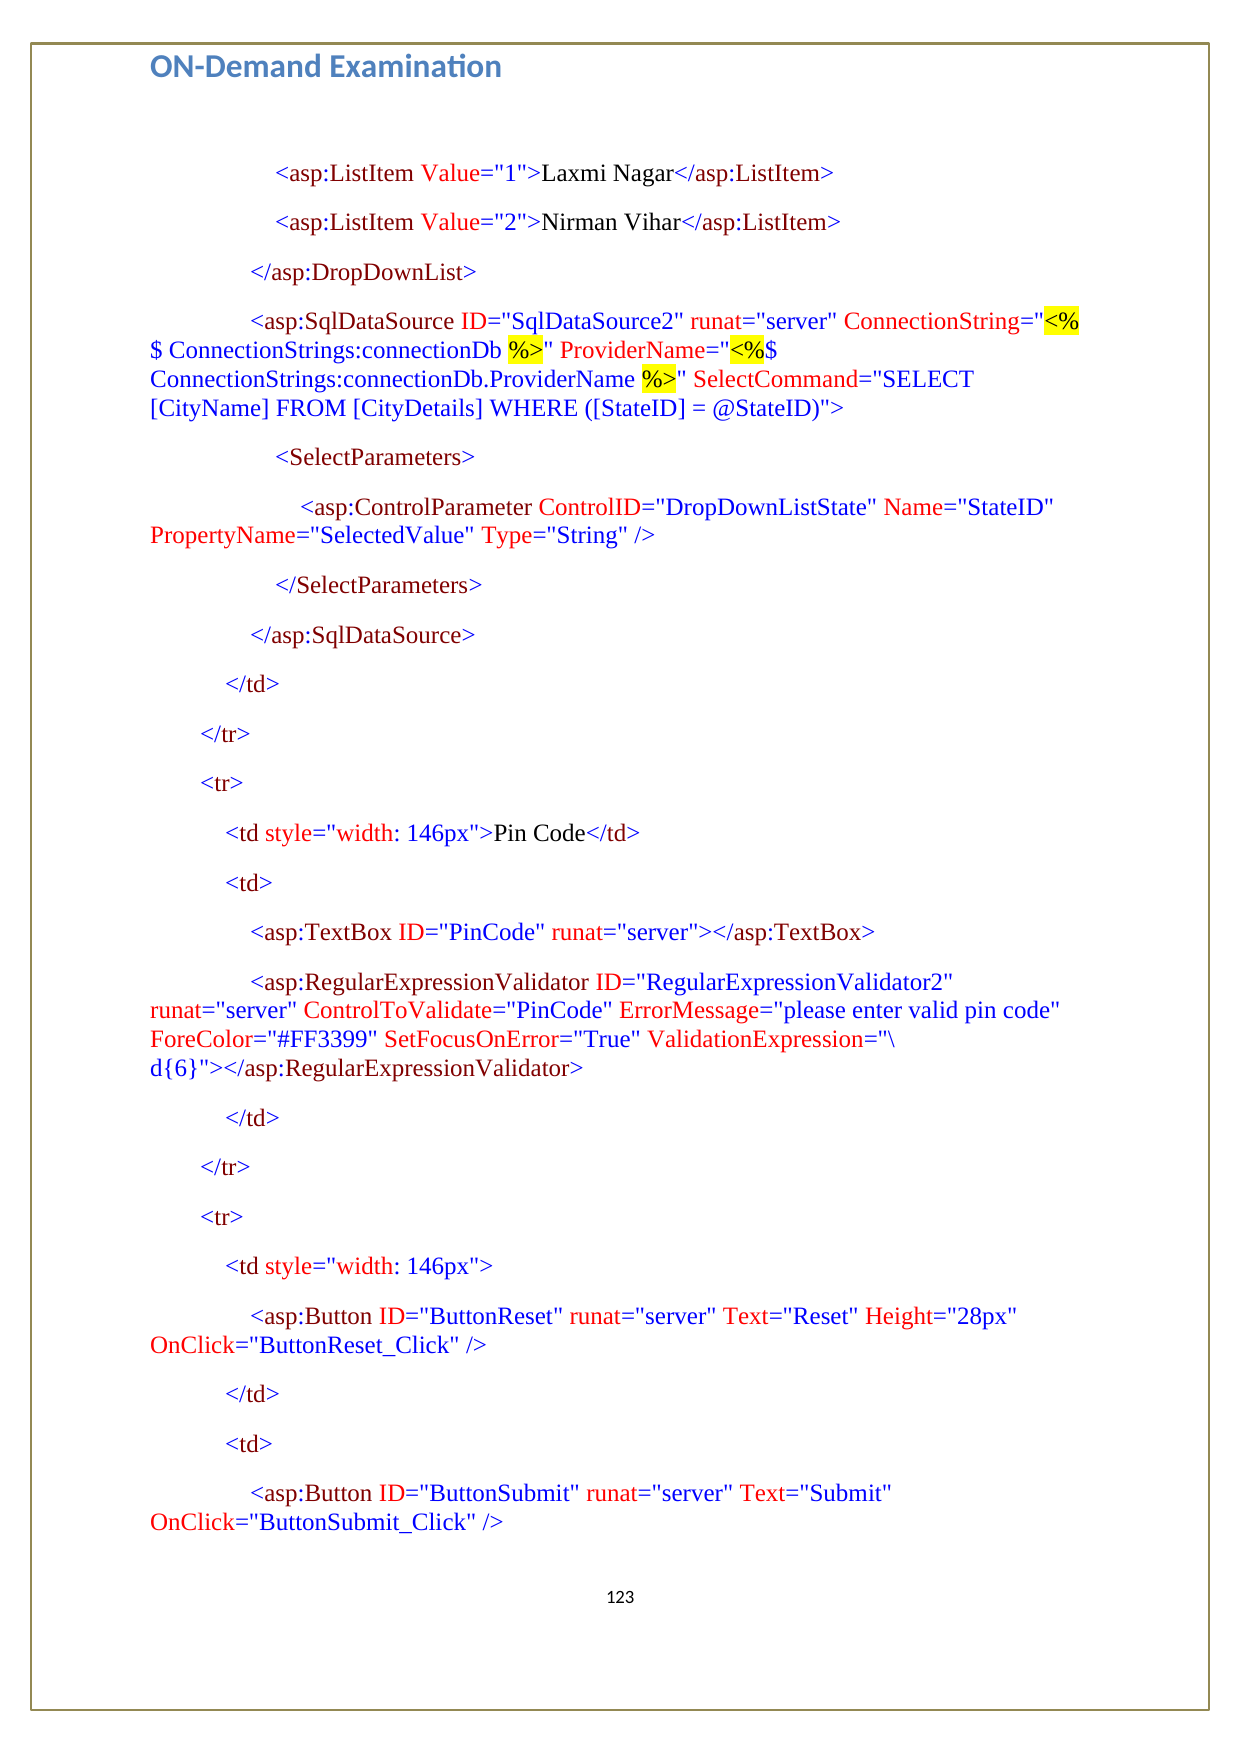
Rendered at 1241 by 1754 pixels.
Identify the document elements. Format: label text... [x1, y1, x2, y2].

text </td> [150, 1379, 1090, 1408]
text <td style="width: 146px">Pin Code</td> [150, 818, 1090, 847]
text <asp:ListItem Value="2">Nirman Vihar</asp:ListItem> [150, 207, 1090, 236]
text </asp:SqlDataSource> [150, 620, 1090, 648]
text <td> [150, 1429, 1090, 1458]
text <asp:SqlDataSource ID="SqlDataSource2" runat="server" ConnectionString="<%$ ConnectionStrings:connectionDb %>" ProviderName="<%$ ConnectionStrings:connectionDb.ProviderName %>" SelectCommand="SELECT [CityName] FROM [CityDetails] WHERE ([StateID] = @StateID)"> [150, 306, 1090, 421]
text <asp:Button ID="ButtonReset" runat="server" Text="Reset" Height="28px" OnClick="ButtonReset_Click" /> [150, 1301, 1090, 1358]
text </SelectParameters> [150, 570, 1090, 599]
text <SelectParameters> [150, 442, 1090, 471]
text </td> [150, 1103, 1090, 1131]
text </td> [150, 669, 1090, 698]
text <asp:Button ID="ButtonSubmit" runat="server" Text="Submit" OnClick="ButtonSubmit_Click" /> [150, 1478, 1090, 1536]
text </asp:DropDownList> [150, 257, 1090, 286]
text <tr> [150, 768, 1090, 797]
text <td style="width: 146px"> [150, 1251, 1090, 1280]
text <asp:RegularExpressionValidator ID="RegularExpressionValidator2" runat="server" ControlToValidate="PinCode" ErrorMessage="please enter valid pin code" ForeColor="#FF3399" SetFocusOnError="True" ValidationExpression="\d{6}"></asp:RegularExpressionValidator> [150, 967, 1090, 1082]
text <asp:TextBox ID="PinCode" runat="server"></asp:TextBox> [150, 917, 1090, 946]
text <asp:ControlParameter ControlID="DropDownListState" Name="StateID" PropertyName="SelectedValue" Type="String" /> [150, 492, 1090, 549]
text <tr> [150, 1202, 1090, 1231]
text <td> [150, 868, 1090, 896]
text </tr> [150, 1152, 1090, 1181]
text </tr> [150, 719, 1090, 748]
text <asp:ListItem Value="1">Laxmi Nagar</asp:ListItem> [150, 158, 1090, 186]
